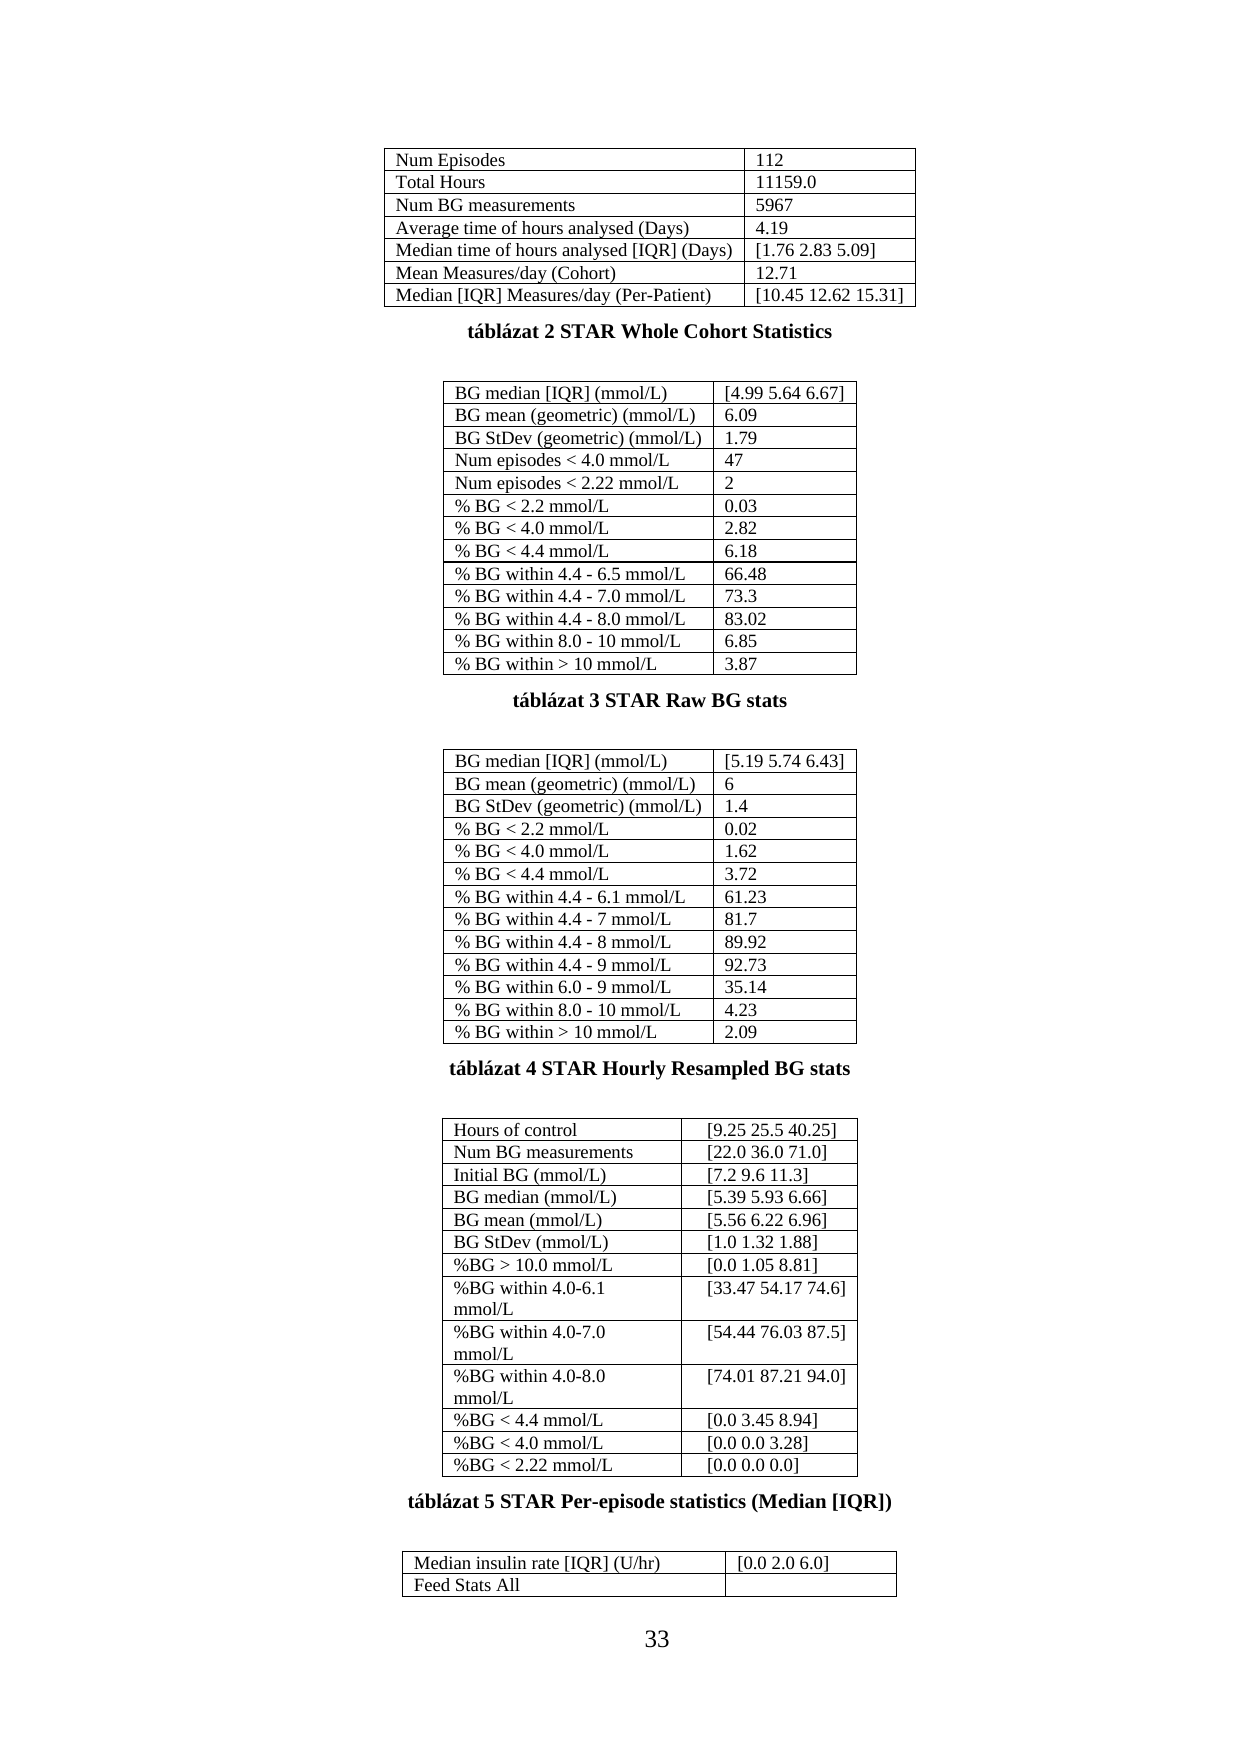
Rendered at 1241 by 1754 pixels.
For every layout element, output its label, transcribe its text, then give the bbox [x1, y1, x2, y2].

table_cell % BG within 8.0 - 10 mmol/L [444, 999, 713, 1020]
table_cell %BG > 10.0 mmol/L [443, 1254, 681, 1276]
text táblázat 3 STAR Raw BG stats [207, 688, 1092, 712]
table_cell %BG < 4.4 mmol/L [443, 1409, 681, 1431]
table_cell % BG within 4.4 - 6.1 mmol/L [444, 886, 713, 907]
table_cell Mean Measures/day (Cohort) [385, 262, 744, 283]
table_cell BG median (mmol/L) [443, 1186, 681, 1208]
table_cell Average time of hours analysed (Days) [385, 217, 744, 238]
table_cell [5.56 6.22 6.96] [682, 1209, 857, 1230]
table_cell [33.47 54.17 74.6] [682, 1277, 857, 1320]
table_cell %BG < 4.0 mmol/L [443, 1432, 681, 1453]
table_cell 92.73 [714, 954, 856, 975]
table_cell % BG within > 10 mmol/L [444, 1021, 713, 1043]
table_cell 89.92 [714, 931, 856, 952]
table_cell 6.18 [714, 540, 856, 561]
table_cell 81.7 [714, 908, 856, 930]
table_cell Num BG measurements [385, 194, 744, 216]
table_cell % BG within 4.4 - 7 mmol/L [444, 908, 713, 930]
table_cell 6.09 [714, 404, 856, 426]
table_cell 2 [714, 472, 856, 493]
table_header 112 [745, 149, 915, 170]
table_cell 47 [714, 449, 856, 471]
table_cell 4.23 [714, 999, 856, 1020]
table_cell Median [IQR] Measures/day (Per-Patient) [385, 284, 744, 306]
table_header Num Episodes [385, 149, 744, 170]
table_cell % BG within > 10 mmol/L [444, 653, 713, 674]
table_cell % BG within 6.0 - 9 mmol/L [444, 976, 713, 998]
table_header [5.19 5.74 6.43] [714, 750, 856, 772]
table_cell % BG < 4.0 mmol/L [444, 517, 713, 539]
table_cell 12.71 [745, 262, 915, 283]
table_cell 3.72 [714, 863, 856, 884]
table_cell % BG within 4.4 - 7.0 mmol/L [444, 585, 713, 607]
table_cell 0.02 [714, 818, 856, 839]
table_cell 73.3 [714, 585, 856, 607]
table_cell % BG < 4.4 mmol/L [444, 540, 713, 561]
text táblázat 2 STAR Whole Cohort Statistics [207, 319, 1092, 343]
table_header [0.0 2.0 6.0] [726, 1552, 896, 1573]
table_cell [74.01 87.21 94.0] [682, 1365, 857, 1408]
table_cell Initial BG (mmol/L) [443, 1164, 681, 1185]
table_cell 2.82 [714, 517, 856, 539]
table_cell Feed Stats All [403, 1574, 725, 1596]
table_cell % BG within 4.4 - 6.5 mmol/L [444, 563, 713, 584]
table_cell BG StDev (mmol/L) [443, 1231, 681, 1253]
table_cell BG StDev (geometric) (mmol/L) [444, 427, 713, 448]
table_cell 0.03 [714, 495, 856, 516]
table_cell [5.39 5.93 6.66] [682, 1186, 857, 1208]
table_cell 35.14 [714, 976, 856, 998]
table_cell Num episodes < 4.0 mmol/L [444, 449, 713, 471]
table_cell 11159.0 [745, 171, 915, 193]
table_cell 1.62 [714, 840, 856, 862]
table_cell [1.0 1.32 1.88] [682, 1231, 857, 1253]
table_cell 3.87 [714, 653, 856, 674]
table_cell 4.19 [745, 217, 915, 238]
table_cell [0.0 0.0 3.28] [682, 1432, 857, 1453]
table_cell %BG within 4.0-8.0 mmol/L [443, 1365, 681, 1408]
table_cell [1.76 2.83 5.09] [745, 239, 915, 261]
text táblázat 5 STAR Per-episode statistics (Median [IQR]) [207, 1489, 1092, 1513]
table_header [9.25 25.5 40.25] [682, 1119, 857, 1140]
table_cell 66.48 [714, 563, 856, 584]
table_cell 6.85 [714, 630, 856, 652]
table_cell % BG < 4.4 mmol/L [444, 863, 713, 884]
table_cell Total Hours [385, 171, 744, 193]
table_cell 2.09 [714, 1021, 856, 1043]
table_header BG median [IQR] (mmol/L) [444, 750, 713, 772]
table_cell [54.44 76.03 87.5] [682, 1321, 857, 1364]
table_cell 61.23 [714, 886, 856, 907]
table_cell [22.0 36.0 71.0] [682, 1141, 857, 1163]
table_cell BG StDev (geometric) (mmol/L) [444, 795, 713, 817]
table_cell 1.79 [714, 427, 856, 448]
table_cell Num episodes < 2.22 mmol/L [444, 472, 713, 493]
table_cell BG mean (geometric) (mmol/L) [444, 404, 713, 426]
text táblázat 4 STAR Hourly Resampled BG stats [207, 1056, 1092, 1080]
table_cell 1.4 [714, 795, 856, 817]
table_cell 83.02 [714, 608, 856, 629]
table_cell [0.0 1.05 8.81] [682, 1254, 857, 1276]
table_cell % BG within 4.4 - 8 mmol/L [444, 931, 713, 952]
table_cell [0.0 0.0 0.0] [682, 1454, 857, 1476]
table_cell % BG within 4.4 - 8.0 mmol/L [444, 608, 713, 629]
table_cell % BG within 8.0 - 10 mmol/L [444, 630, 713, 652]
table_header [4.99 5.64 6.67] [714, 382, 856, 403]
table_cell 6 [714, 773, 856, 794]
table_cell % BG < 2.2 mmol/L [444, 495, 713, 516]
table_cell %BG < 2.22 mmol/L [443, 1454, 681, 1476]
table_cell %BG within 4.0-7.0 mmol/L [443, 1321, 681, 1364]
table_cell BG mean (mmol/L) [443, 1209, 681, 1230]
table_cell BG mean (geometric) (mmol/L) [444, 773, 713, 794]
table_cell [7.2 9.6 11.3] [682, 1164, 857, 1185]
table_header Median insulin rate [IQR] (U/hr) [403, 1552, 725, 1573]
table_header Hours of control [443, 1119, 681, 1140]
table_cell [10.45 12.62 15.31] [745, 284, 915, 306]
table_cell % BG < 4.0 mmol/L [444, 840, 713, 862]
table_cell Num BG measurements [443, 1141, 681, 1163]
table_cell Median time of hours analysed [IQR] (Days) [385, 239, 744, 261]
table_cell % BG within 4.4 - 9 mmol/L [444, 954, 713, 975]
table_header BG median [IQR] (mmol/L) [444, 382, 713, 403]
table_cell 5967 [745, 194, 915, 216]
table_cell % BG < 2.2 mmol/L [444, 818, 713, 839]
table_cell %BG within 4.0-6.1 mmol/L [443, 1277, 681, 1320]
table_cell [0.0 3.45 8.94] [682, 1409, 857, 1431]
table_cell [726, 1574, 896, 1596]
